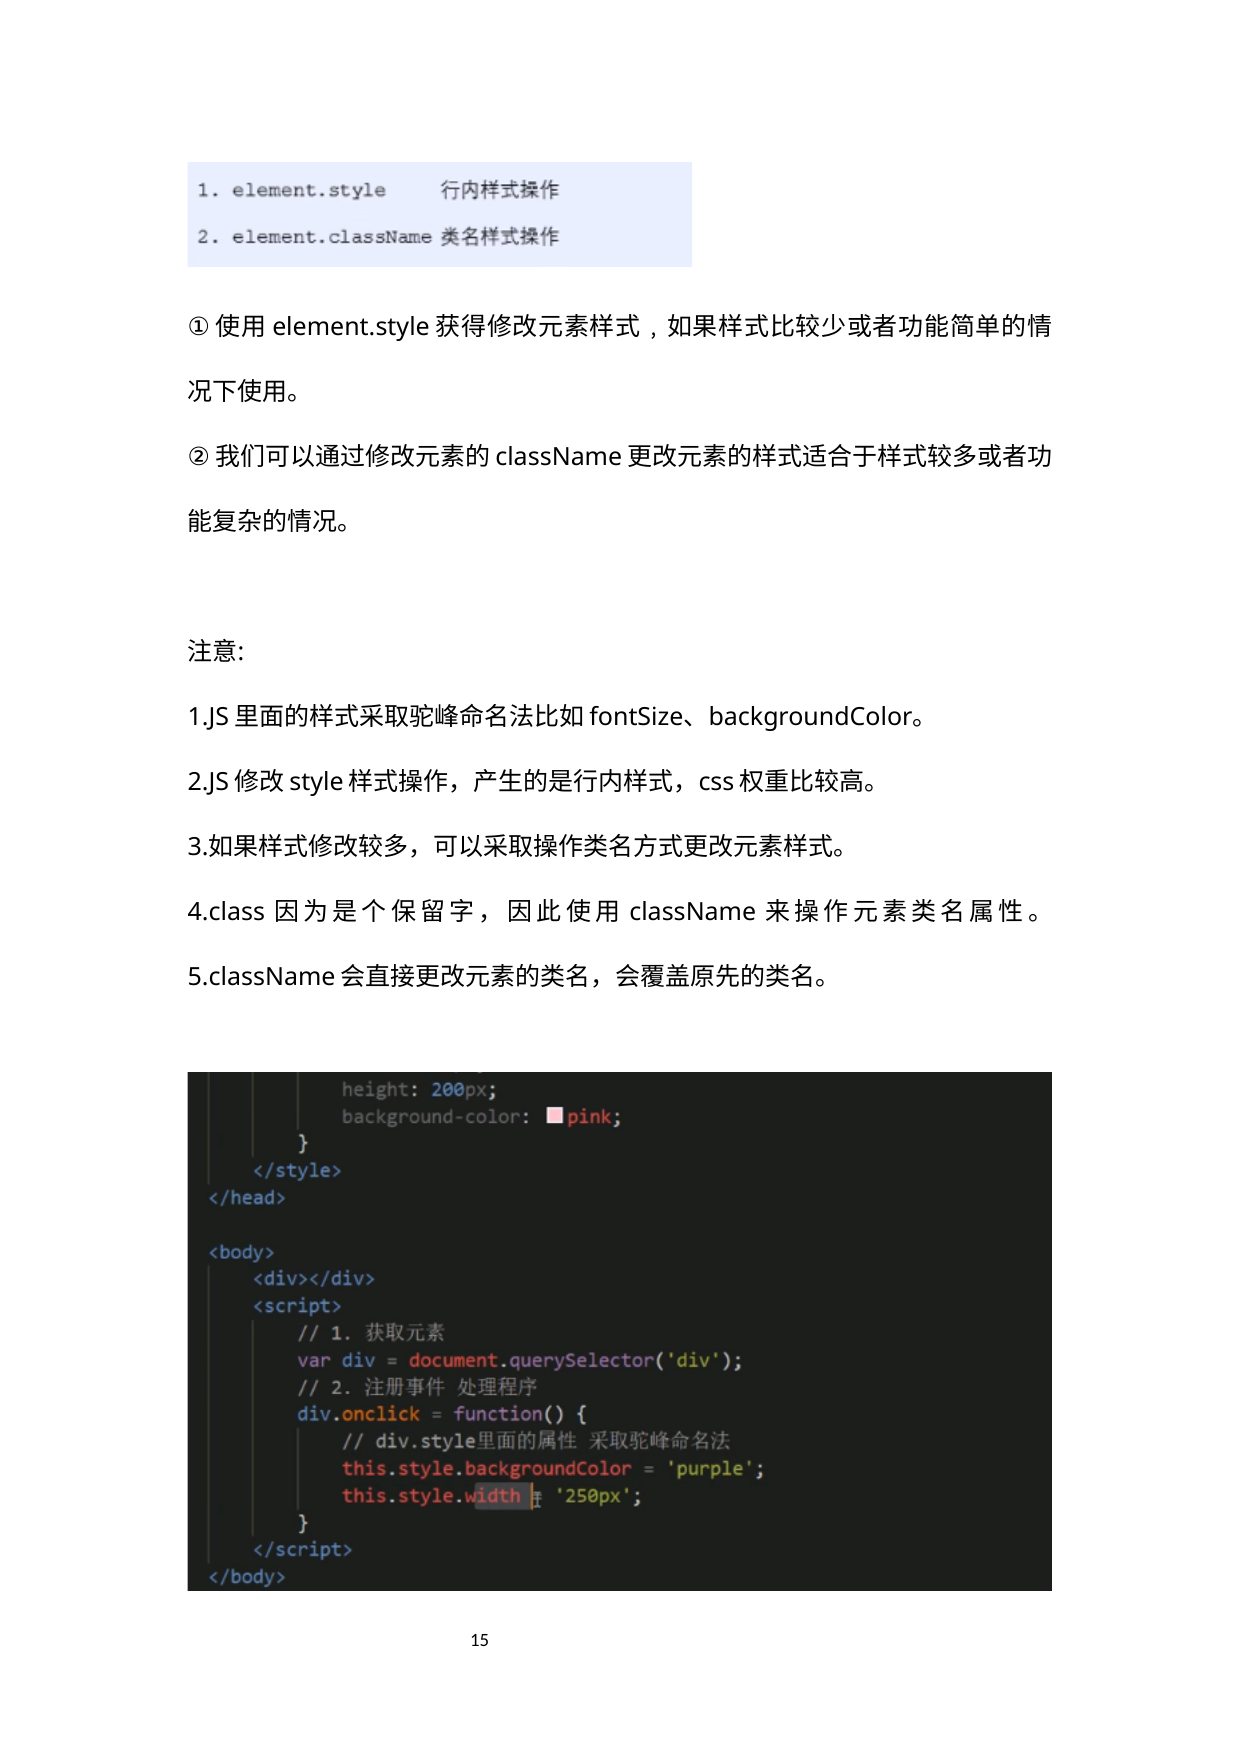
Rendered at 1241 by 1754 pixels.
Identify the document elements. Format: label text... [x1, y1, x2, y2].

list ②我们可以通过修改元素的className更改元素的样式适合于样式较多或者功能复杂的情况。 [187, 422, 1053, 552]
list ①使用element.style获得修改元素样式﹐如果样式比较少或者功能简单的情况下使用。 [187, 292, 1053, 422]
list 注意: [187, 617, 1053, 682]
picture [187, 1072, 1052, 1591]
list 4.class因为是个保留字，因此使用className来操作元素类名属性。 5.className会直接更改元素的类名，会覆盖原先的类名。 [187, 877, 1053, 1007]
list 3.如果样式修改较多，可以采取操作类名方式更改元素样式。 [187, 812, 1053, 877]
list 1.JS里面的样式采取驼峰命名法比如fontSize、backgroundColor。 [187, 682, 1053, 747]
list 2.JS修改style样式操作，产生的是行内样式，css权重比较高。 [187, 747, 1053, 812]
picture [187, 162, 693, 267]
